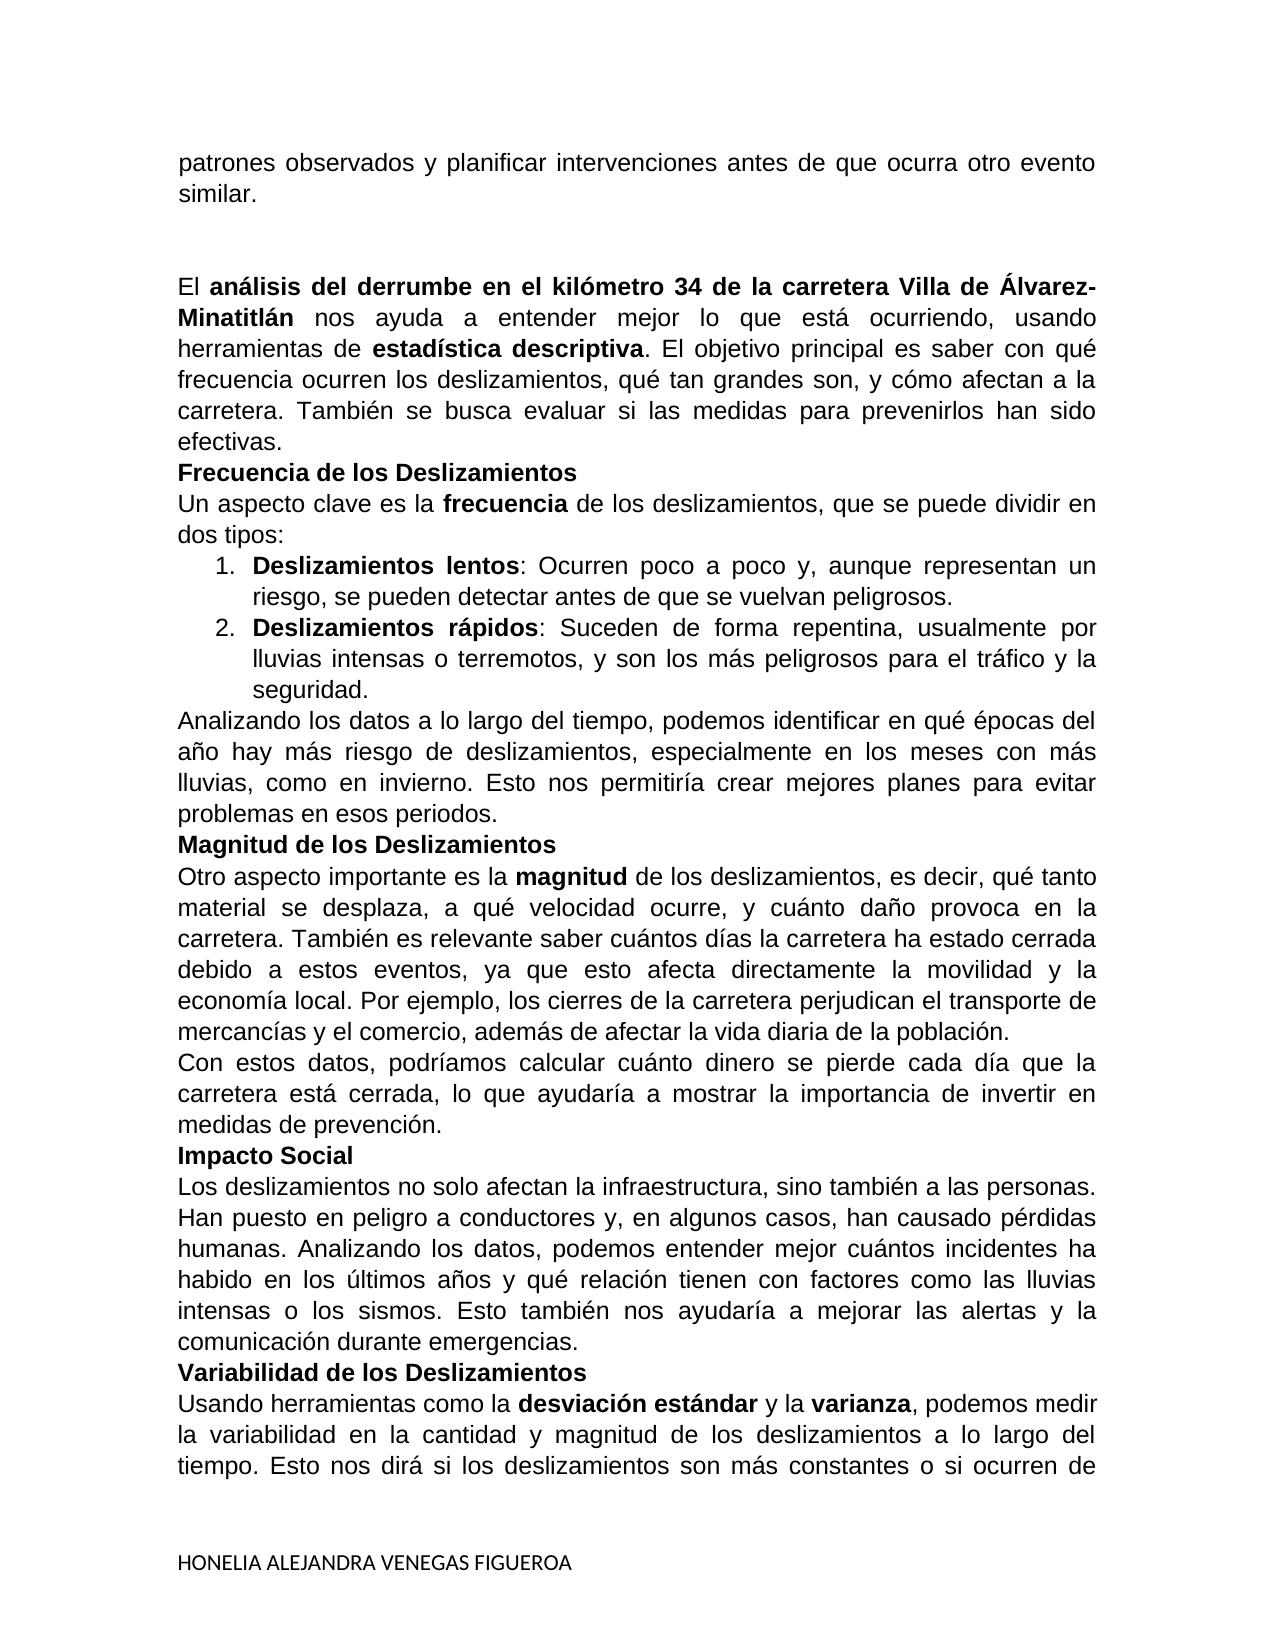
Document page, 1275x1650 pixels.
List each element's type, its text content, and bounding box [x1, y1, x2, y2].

list Deslizamientos rápidos: Suceden de forma repentina, usualmente por lluvias intensas o terremotos, y son los más peligrosos para el tráfico y la seguridad. [215, 613, 1098, 704]
text Frecuencia de los Deslizamientos [177, 458, 1098, 487]
text Con estos datos, podríamos calcular cuánto dinero se pierde cada día que la carretera está cerrada, lo que ayudaría a mostrar la importancia de invertir en medidas de prevención. [177, 1048, 1098, 1139]
text Variabilidad de los Deslizamientos [177, 1358, 1098, 1387]
text Impacto Social [177, 1141, 1098, 1170]
list Deslizamientos lentos: Ocurren poco a poco y, aunque representan un riesgo, se pueden detectar antes de que se vuelvan peligrosos. [215, 551, 1098, 611]
text Los deslizamientos no solo afectan la infraestructura, sino también a las personas. Han puesto en peligro a conductores y, en algunos casos, han causado pérdidas humanas. Analizando los datos, podemos entender mejor cuántos incidentes ha habido en los últimos años y qué relación tienen con factores como las lluvias intensas o los sismos. Esto también nos ayudaría a mejorar las alertas y la comunicación durante emergencias. [177, 1172, 1098, 1356]
text El análisis del derrumbe en el kilómetro 34 de la carretera Villa de Álvarez-Minatitlán nos ayuda a entender mejor lo que está ocurriendo, usando herramientas de estadística descriptiva. El objetivo principal es saber con qué frecuencia ocurren los deslizamientos, qué tan grandes son, y cómo afectan a la carretera. También se busca evaluar si las medidas para prevenirlos han sido efectivas. [177, 272, 1098, 456]
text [177, 1389, 1098, 1480]
text Magnitud de los Deslizamientos [177, 831, 1098, 859]
text Un aspecto clave es la frecuencia de los deslizamientos, que se puede dividir en dos tipos: [177, 489, 1098, 549]
text Analizando los datos a lo largo del tiempo, podemos identificar en qué épocas del año hay más riesgo de deslizamientos, especialmente en los meses con más lluvias, como en invierno. Esto nos permitiría crear mejores planes para evitar problemas en esos periodos. [177, 706, 1098, 828]
text Otro aspecto importante es la magnitud de los deslizamientos, es decir, qué tanto material se desplaza, a qué velocidad ocurre, y cuánto daño provoca en la carretera. También es relevante saber cuántos días la carretera ha estado cerrada debido a estos eventos, ya que esto afecta directamente la movilidad y la economía local. Por ejemplo, los cierres de la carretera perjudican el transporte de mercancías y el comercio, además de afectar la vida diaria de la población. [177, 862, 1098, 1046]
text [178, 148, 1098, 207]
